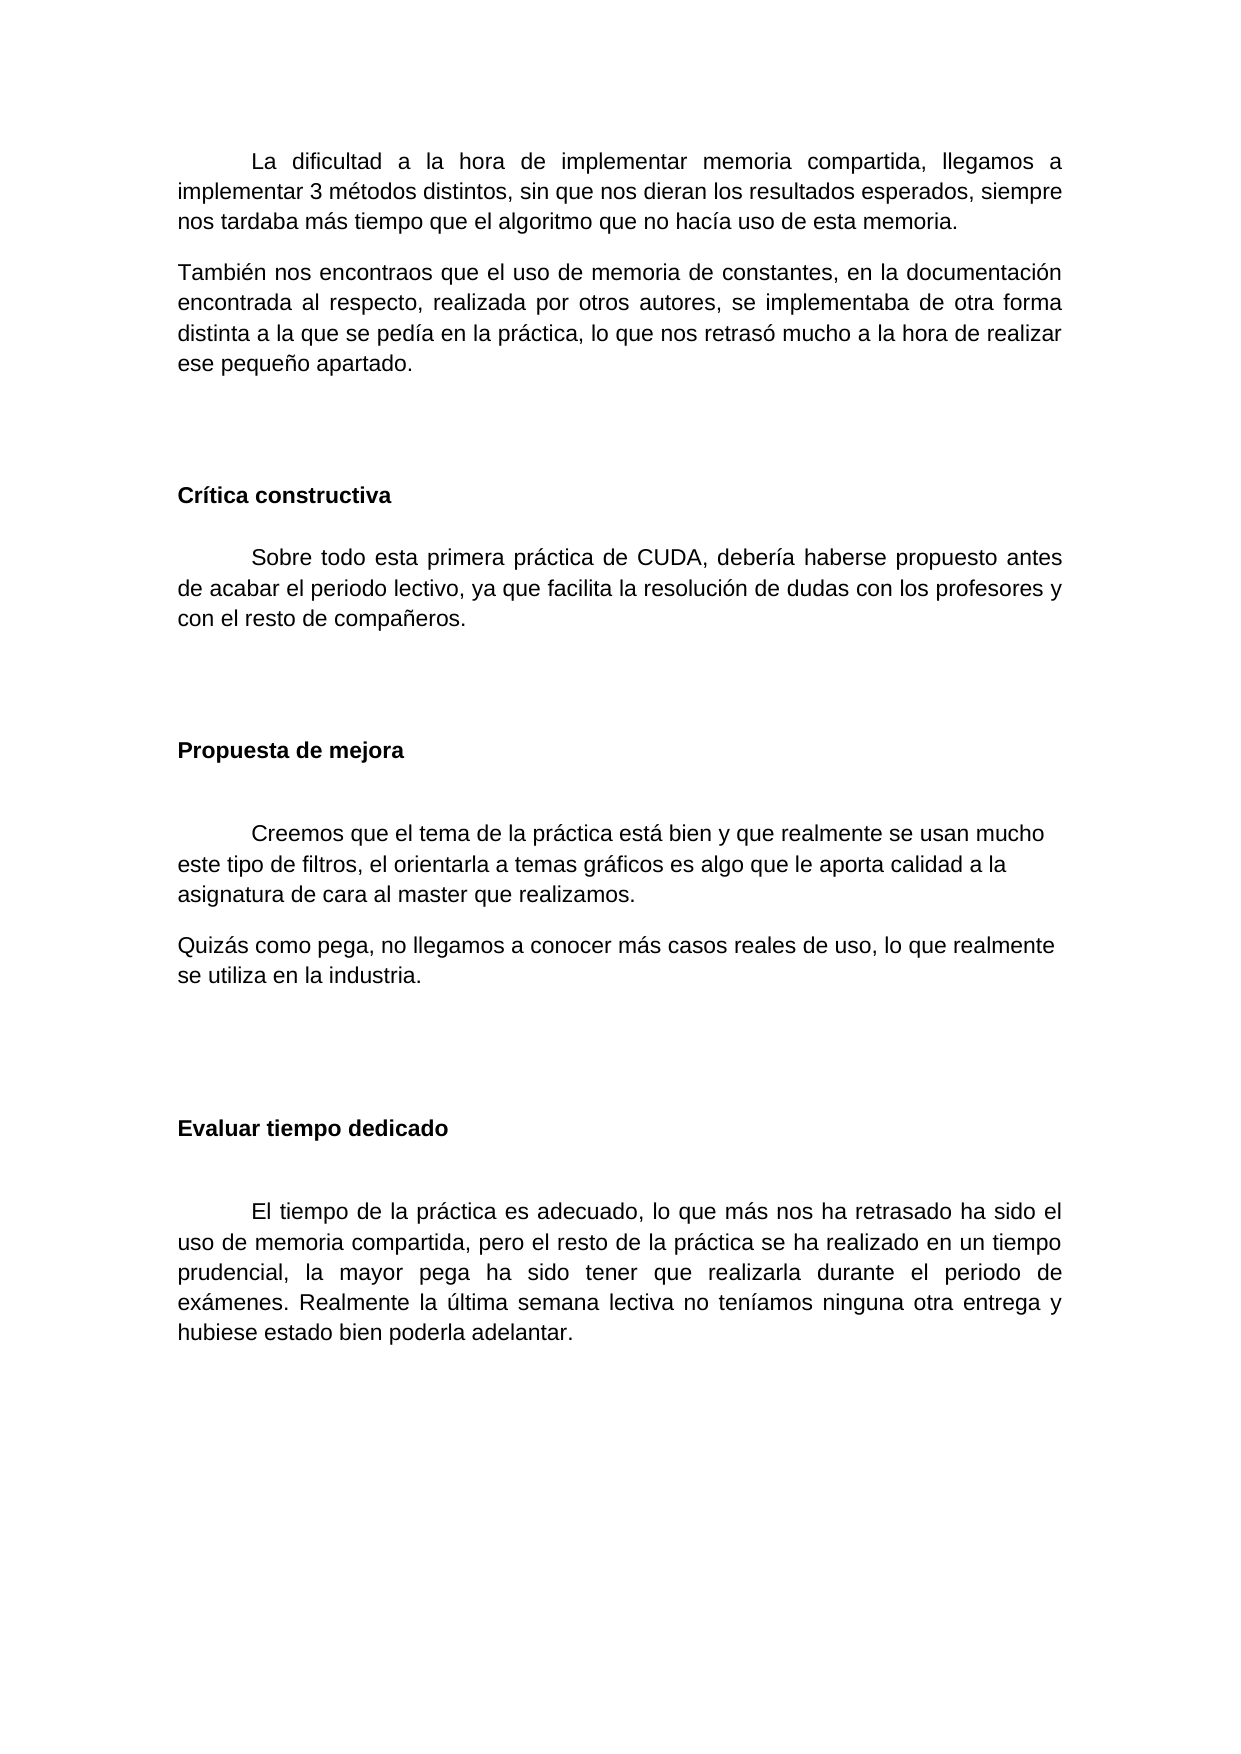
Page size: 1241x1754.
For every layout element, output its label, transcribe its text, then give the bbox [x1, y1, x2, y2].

text La dificultad a la hora de implementar memoria compartida, llegamos a implementar 3 métodos distintos, sin que nos dieran los resultados esperados, siempre nos tardaba más tiempo que el algoritmo que no hacía uso de esta memoria. [177, 148, 1063, 234]
subtitle Evaluar tiempo dedicado [177, 1115, 1063, 1141]
text Sobre todo esta primera práctica de CUDA, debería haberse propuesto antes de acabar el periodo lectivo, ya que facilita la resolución de dudas con los profesores y con el resto de compañeros. [177, 544, 1063, 631]
subtitle Propuesta de mejora [177, 737, 1063, 763]
text Quizás como pega, no llegamos a conocer más casos reales de uso, lo que realmente se utiliza en la industria. [177, 932, 1063, 988]
text Creemos que el tema de la práctica está bien y que realmente se usan mucho este tipo de filtros, el orientarla a temas gráficos es algo que le aporta calidad a la asignatura de cara al master que realizamos. [177, 820, 1063, 907]
subtitle Crítica constructiva [177, 482, 1063, 508]
text El tiempo de la práctica es adecuado, lo que más nos ha retrasado ha sido el uso de memoria compartida, pero el resto de la práctica se ha realizado en un tiempo prudencial, la mayor pega ha sido tener que realizarla durante el periodo de exámenes. Realmente la última semana lectiva no teníamos ninguna otra entrega y hubiese estado bien poderla adelantar. [177, 1198, 1063, 1346]
text También nos encontraos que el uso de memoria de constantes, en la documentación encontrada al respecto, realizada por otros autores, se implementaba de otra forma distinta a la que se pedía en la práctica, lo que nos retrasó mucho a la hora de realizar ese pequeño apartado. [177, 259, 1063, 376]
